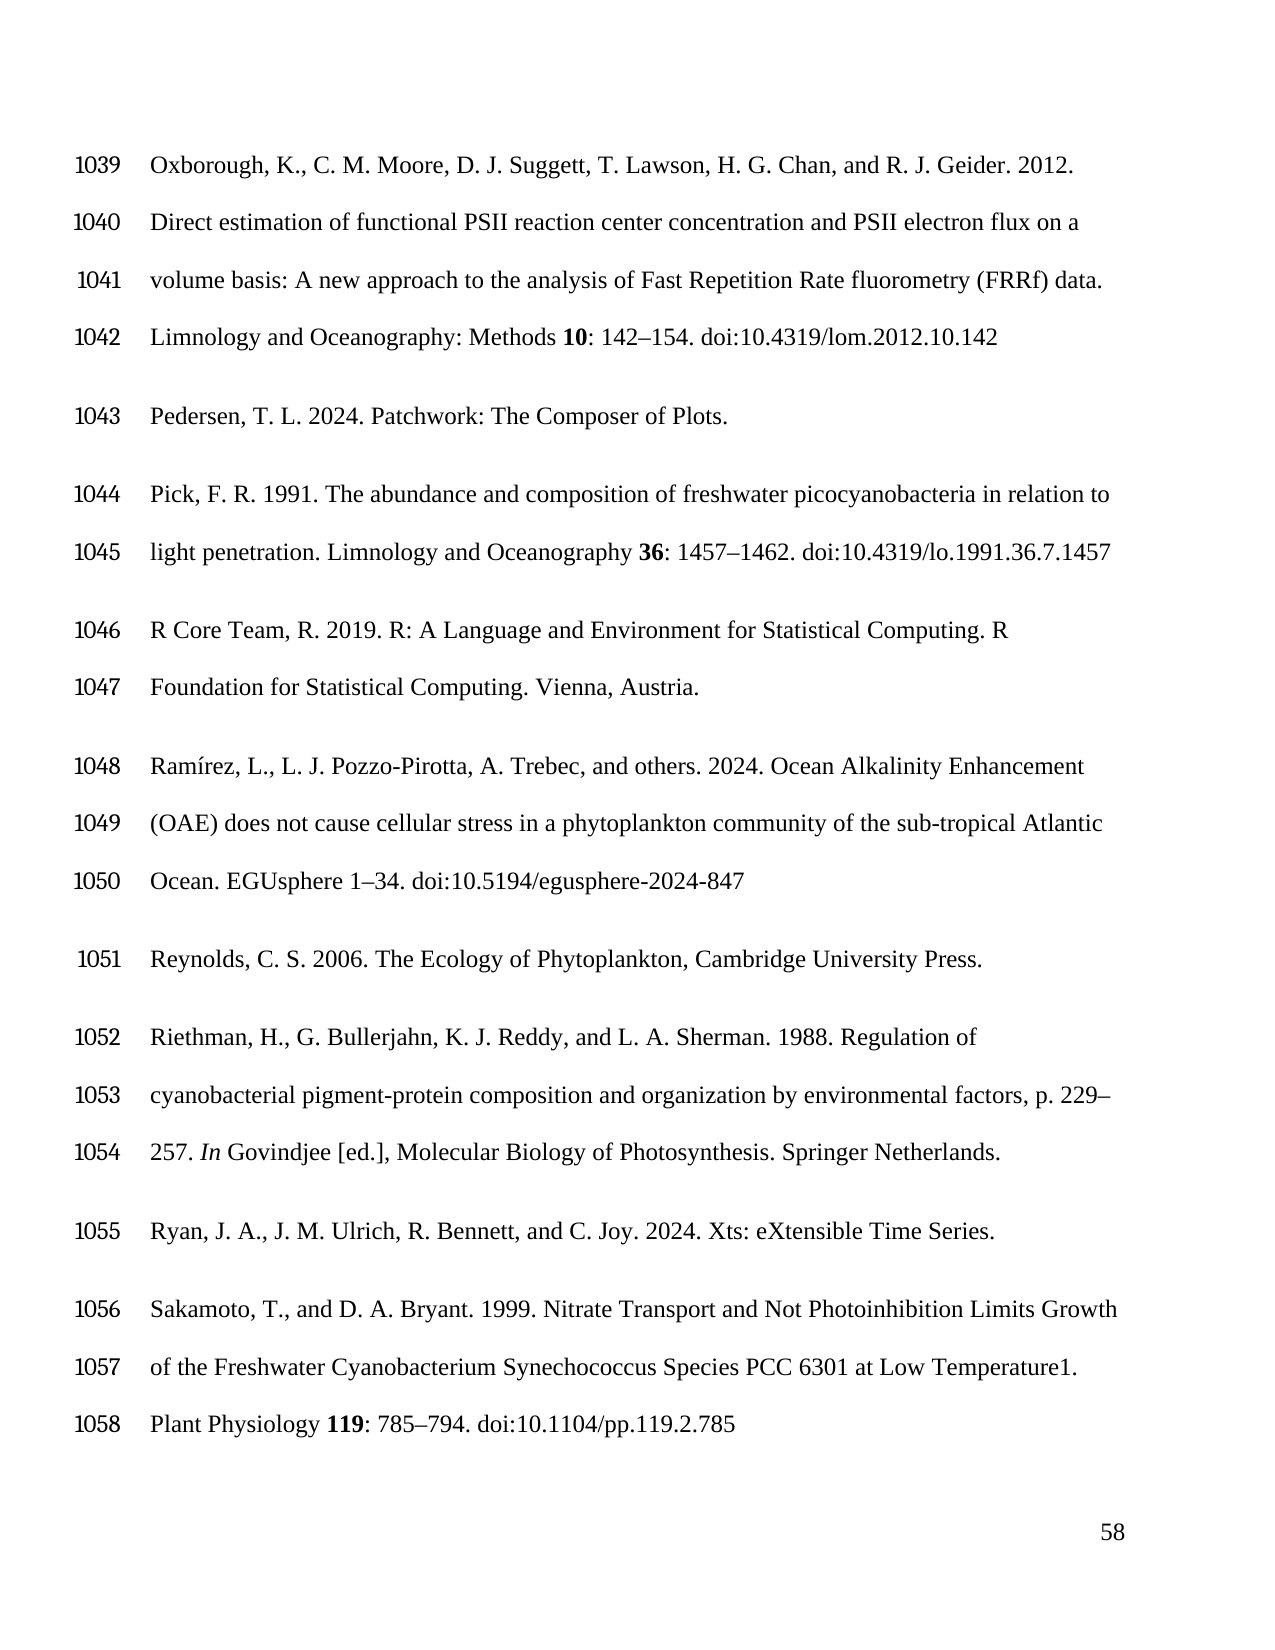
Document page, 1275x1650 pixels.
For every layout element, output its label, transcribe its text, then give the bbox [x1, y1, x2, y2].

text Sakamoto, T., and D. A. Bryant. 1999. Nitrate Transport and Not Photoinhibition Limits Growth of the Freshwater Cyanobacterium Synechococcus Species PCC 6301 at Low Temperature1. Plant Physiology 119: 785–794. doi:10.1104/pp.119.2.785 [150, 1294, 1125, 1438]
text Pick, F. R. 1991. The abundance and composition of freshwater picocyanobacteria in relation to light penetration. Limnology and Oceanography 36: 1457–1462. doi:10.4319/lo.1991.36.7.1457 [150, 479, 1125, 565]
text R Core Team, R. 2019. R: A Language and Environment for Statistical Computing. R Foundation for Statistical Computing. Vienna, Austria. [150, 615, 1125, 701]
text Riethman, H., G. Bullerjahn, K. J. Reddy, and L. A. Sherman. 1988. Regulation of cyanobacterial pigment-protein composition and organization by environmental factors, p. 229–257. In Govindjee [ed.], Molecular Biology of Photosynthesis. Springer Netherlands. [150, 1022, 1125, 1166]
text Reynolds, C. S. 2006. The Ecology of Phytoplankton, Cambridge University Press. [150, 944, 1125, 973]
text Pedersen, T. L. 2024. Patchwork: The Composer of Plots. [150, 401, 1125, 429]
text Oxborough, K., C. M. Moore, D. J. Suggett, T. Lawson, H. G. Chan, and R. J. Geider. 2012. Direct estimation of functional PSII reaction center concentration and PSII electron flux on a volume basis: A new approach to the analysis of Fast Repetition Rate fluorometry (FRRf) data. Limnology and Oceanography: Methods 10: 142–154. doi:10.4319/lom.2012.10.142 [150, 150, 1125, 351]
text Ramírez, L., L. J. Pozzo-Pirotta, A. Trebec, and others. 2024. Ocean Alkalinity Enhancement (OAE) does not cause cellular stress in a phytoplankton community of the sub-tropical Atlantic Ocean. EGUsphere 1–34. doi:10.5194/egusphere-2024-847 [150, 751, 1125, 894]
text Ryan, J. A., J. M. Ulrich, R. Bennett, and C. Joy. 2024. Xts: eXtensible Time Series. [150, 1216, 1125, 1244]
